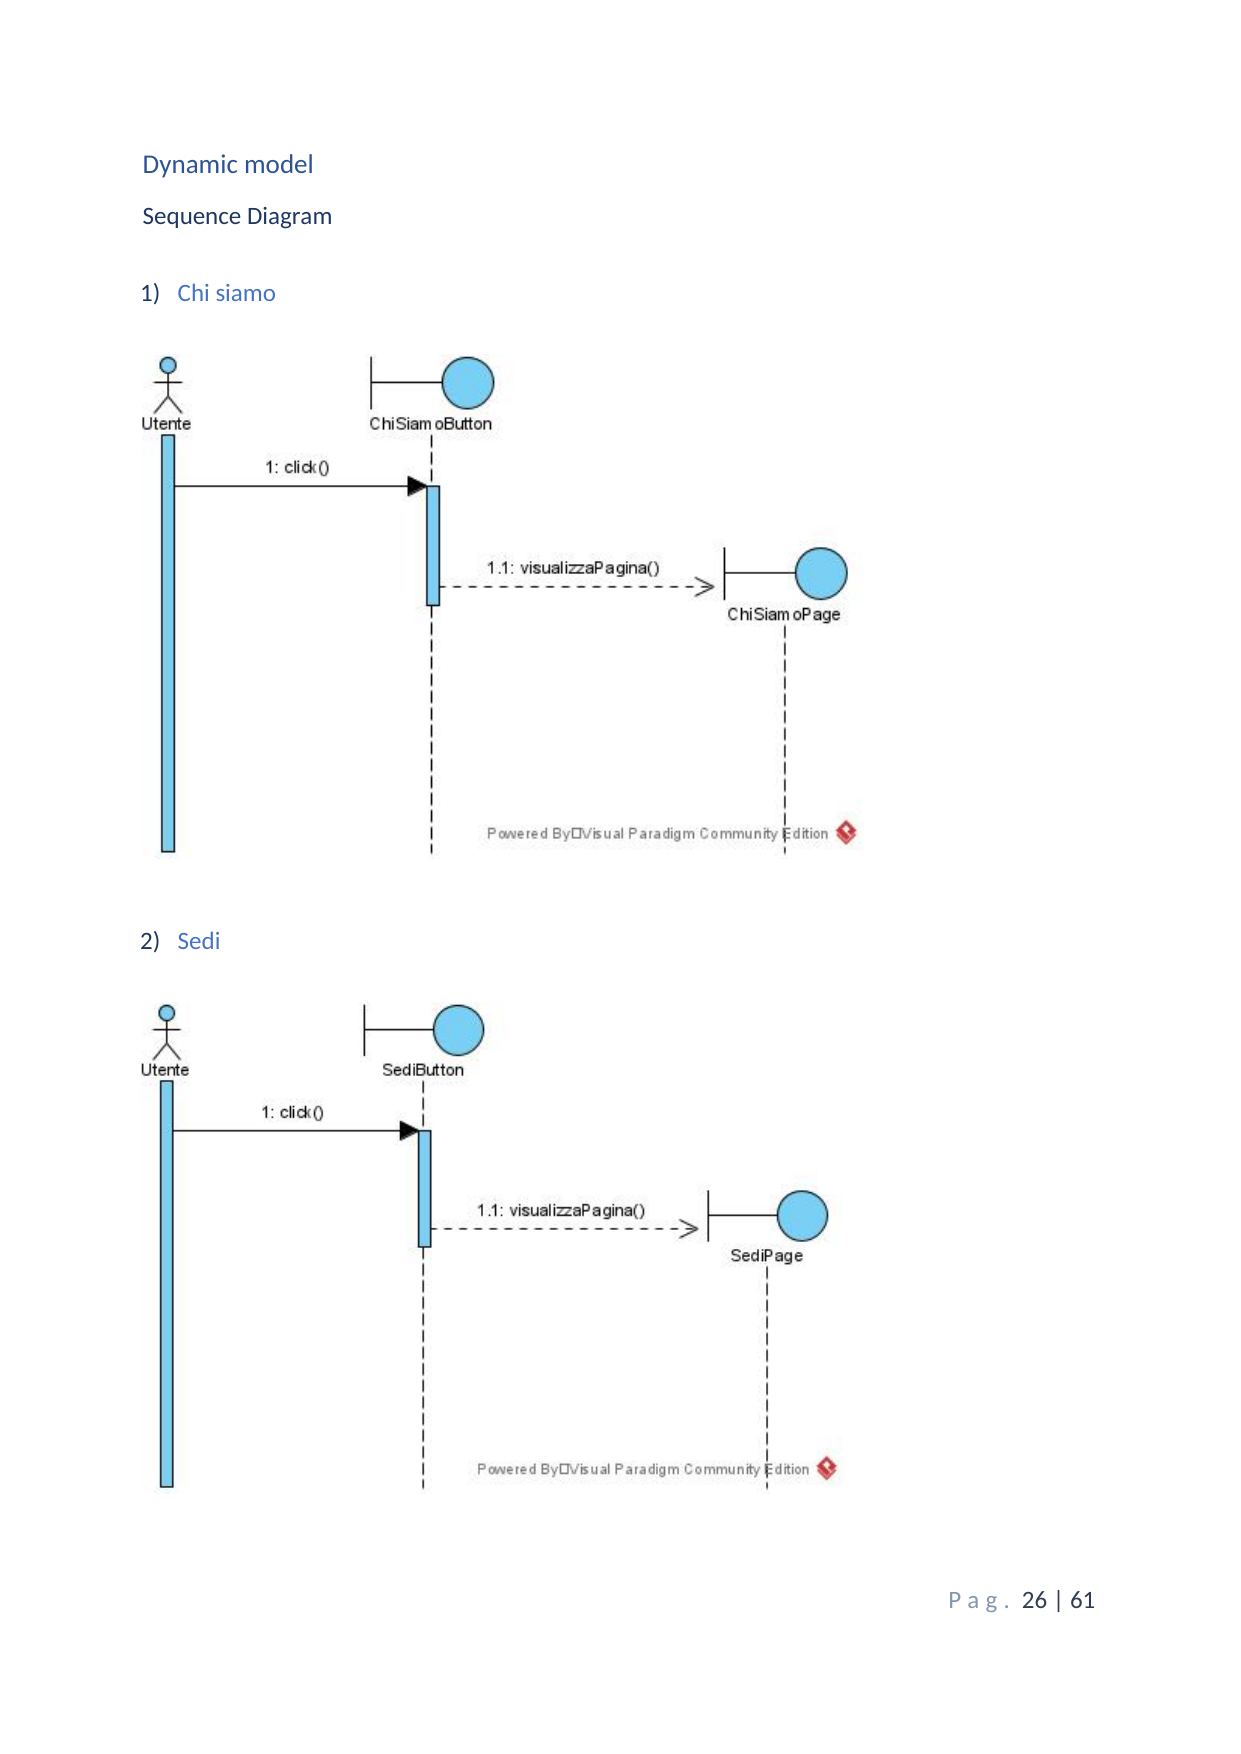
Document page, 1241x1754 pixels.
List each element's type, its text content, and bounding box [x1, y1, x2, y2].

list Sedi [140, 925, 1122, 955]
picture [118, 354, 865, 859]
text Sequence Diagram [142, 200, 1122, 230]
picture [118, 1002, 845, 1494]
list Chi siamo [140, 277, 1122, 307]
text Dynamic model [142, 148, 1122, 181]
